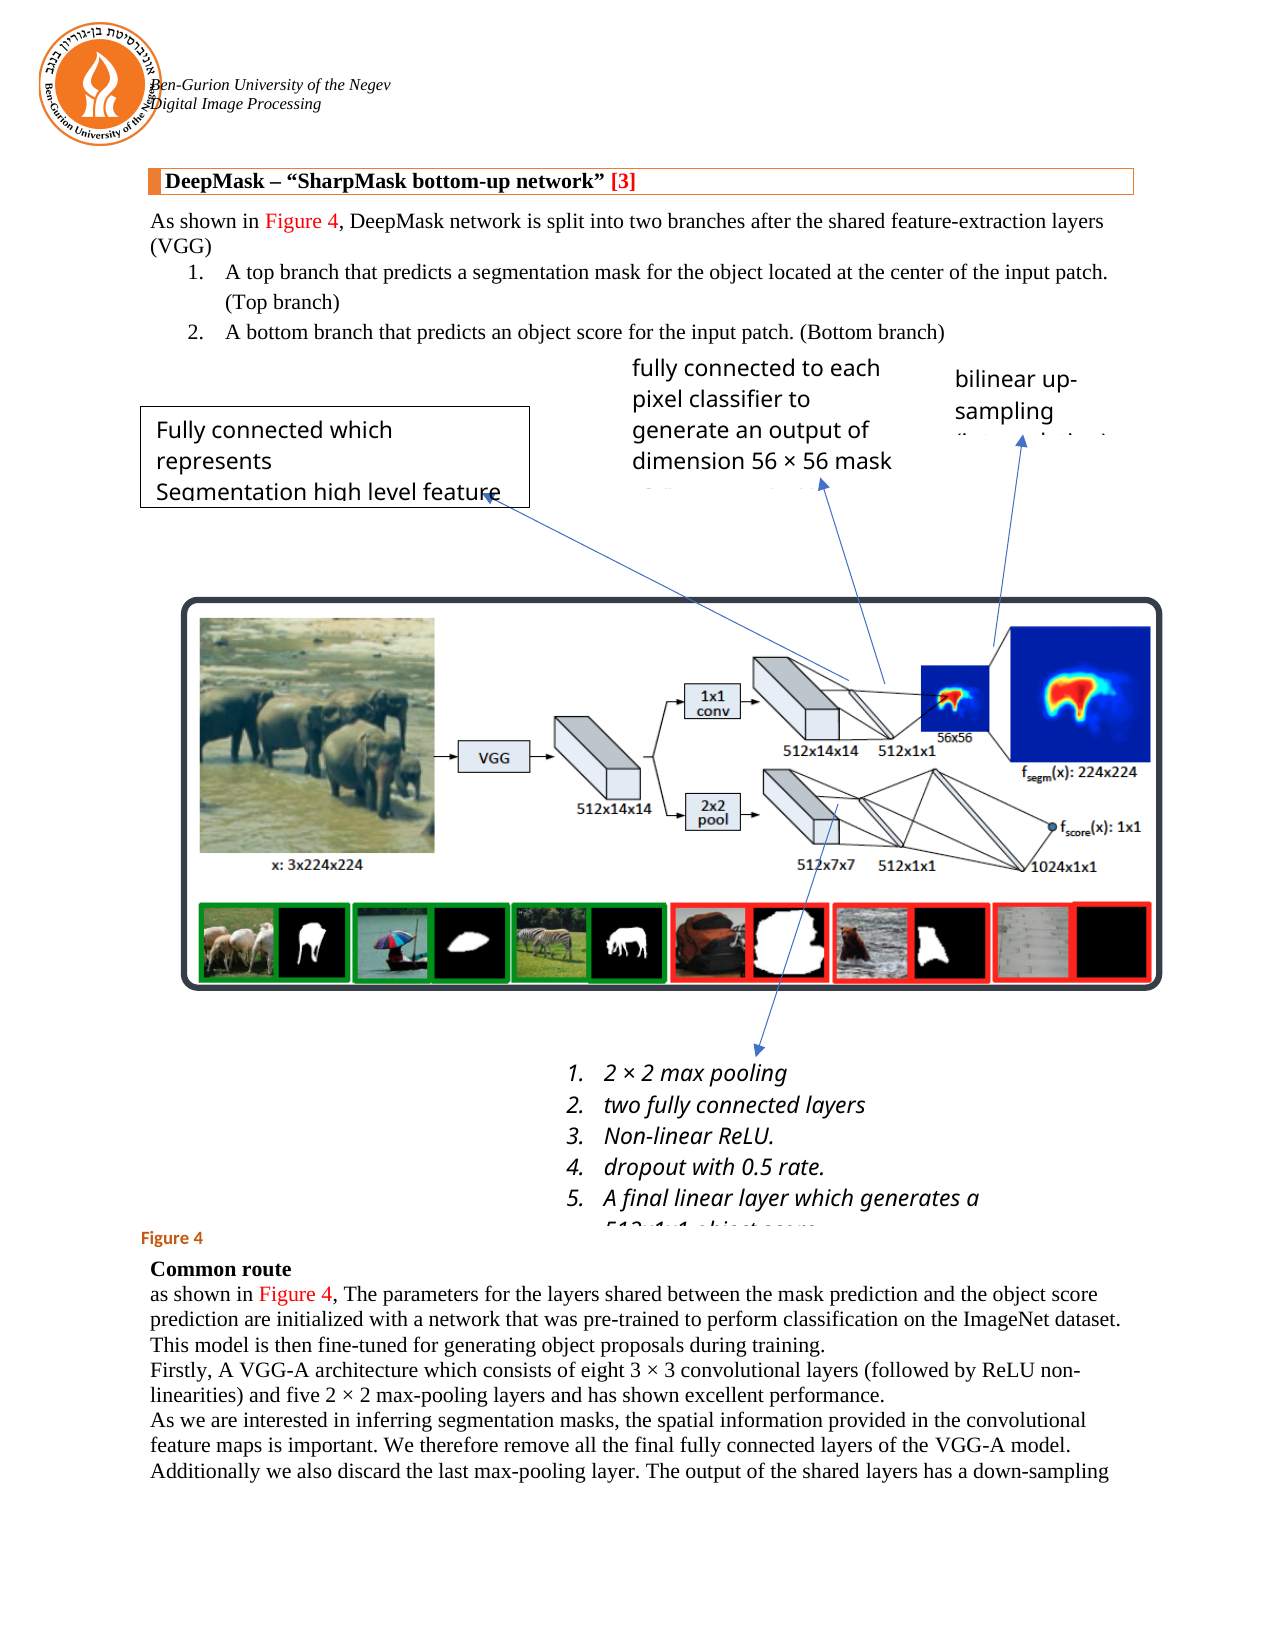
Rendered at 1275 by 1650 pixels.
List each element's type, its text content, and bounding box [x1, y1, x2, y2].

subtitle DeepMask – “SharpMask bottom-up network” [3] [161, 169, 1133, 194]
text As shown in Figure 4, DeepMask network is split into two branches after the shared feature-extraction layers (VGG) [150, 208, 1125, 259]
picture [38, 22, 162, 146]
text as shown in Figure 4, The parameters for the layers shared between the mask prediction and the object score prediction are initialized with a network that was pre-trained to perform classification on the ImageNet dataset. This model is then fine-tuned for generating object proposals during training. [150, 1281, 1125, 1357]
text Common route [150, 1256, 1125, 1281]
list A top branch that predicts a segmentation mask for the object located at the center of the input patch. (Top branch) [187, 259, 1125, 314]
picture [188, 604, 1156, 984]
list A bottom branch that predicts an object score for the input patch. (Bottom branch) [187, 319, 1125, 344]
